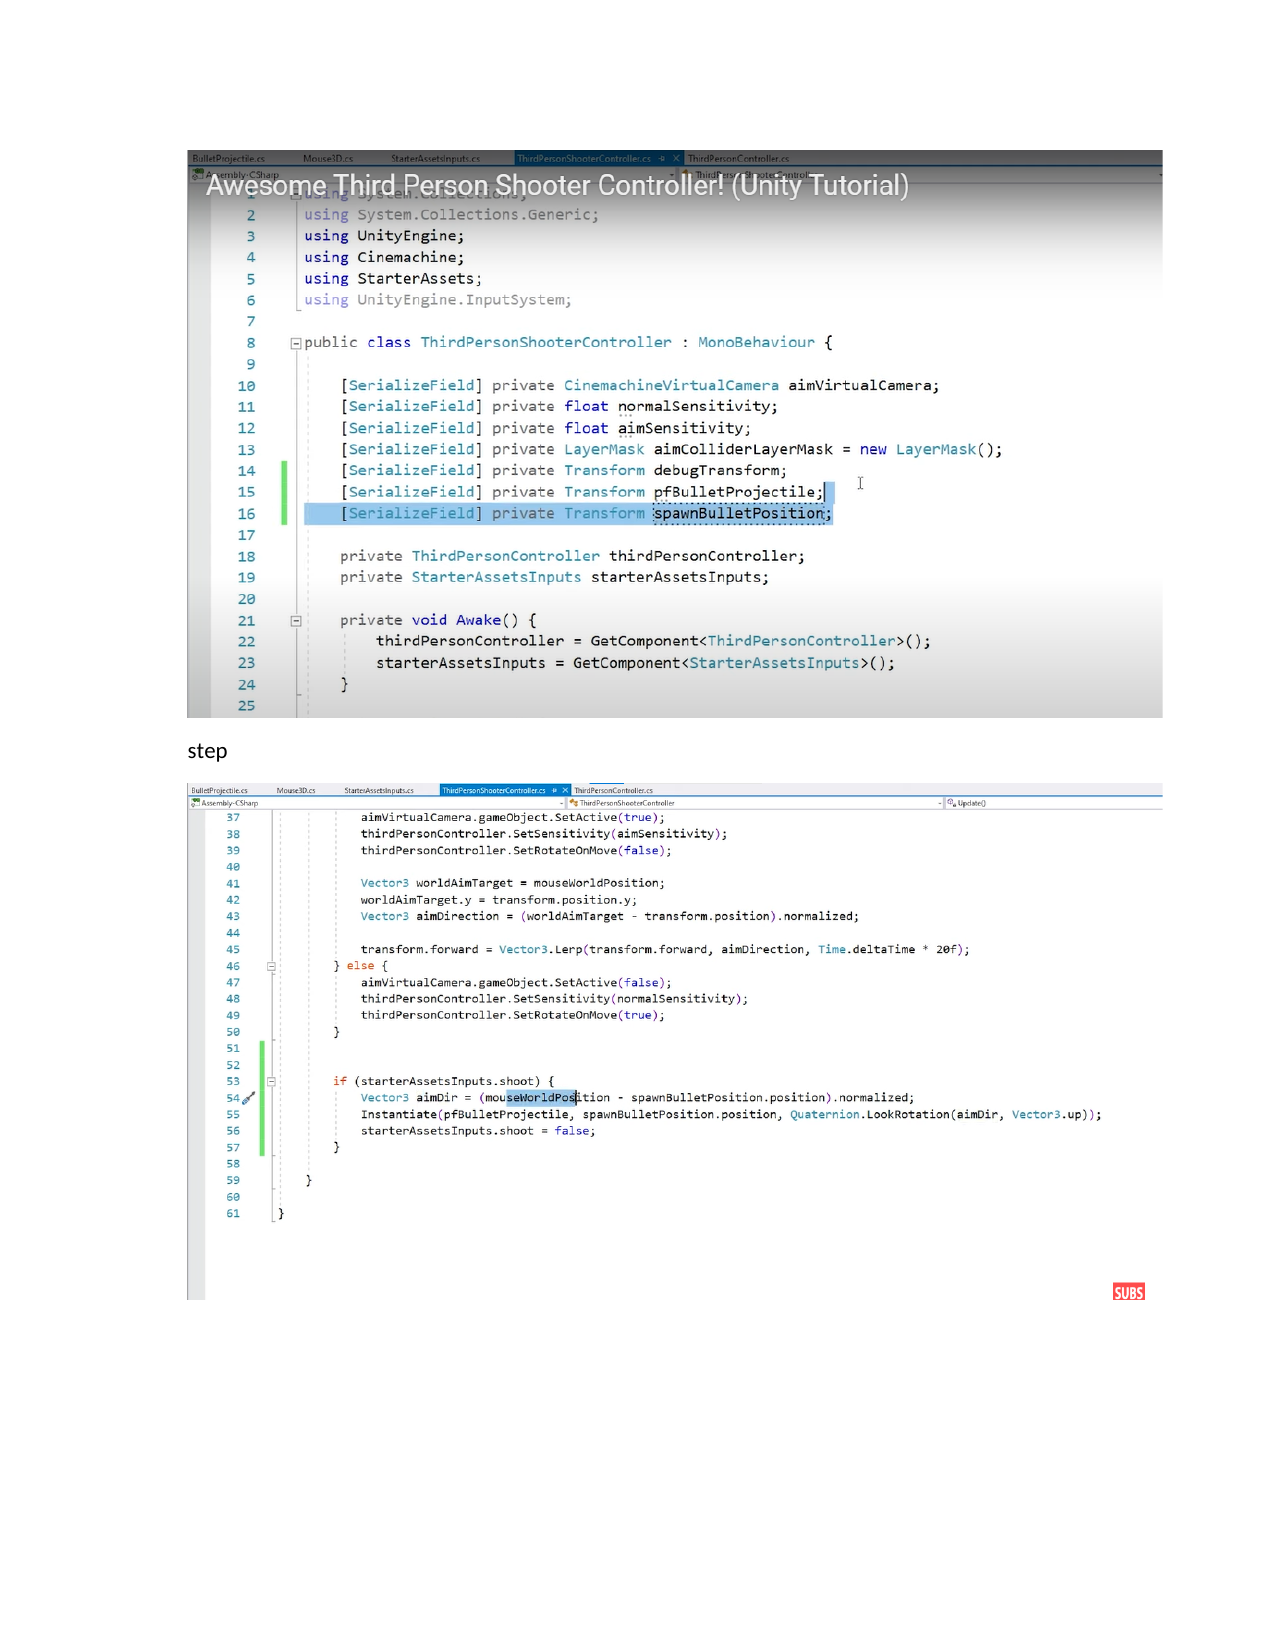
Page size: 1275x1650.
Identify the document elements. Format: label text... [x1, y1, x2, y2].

text step [187, 737, 1125, 765]
picture [187, 783, 1163, 1300]
picture [187, 150, 1163, 718]
